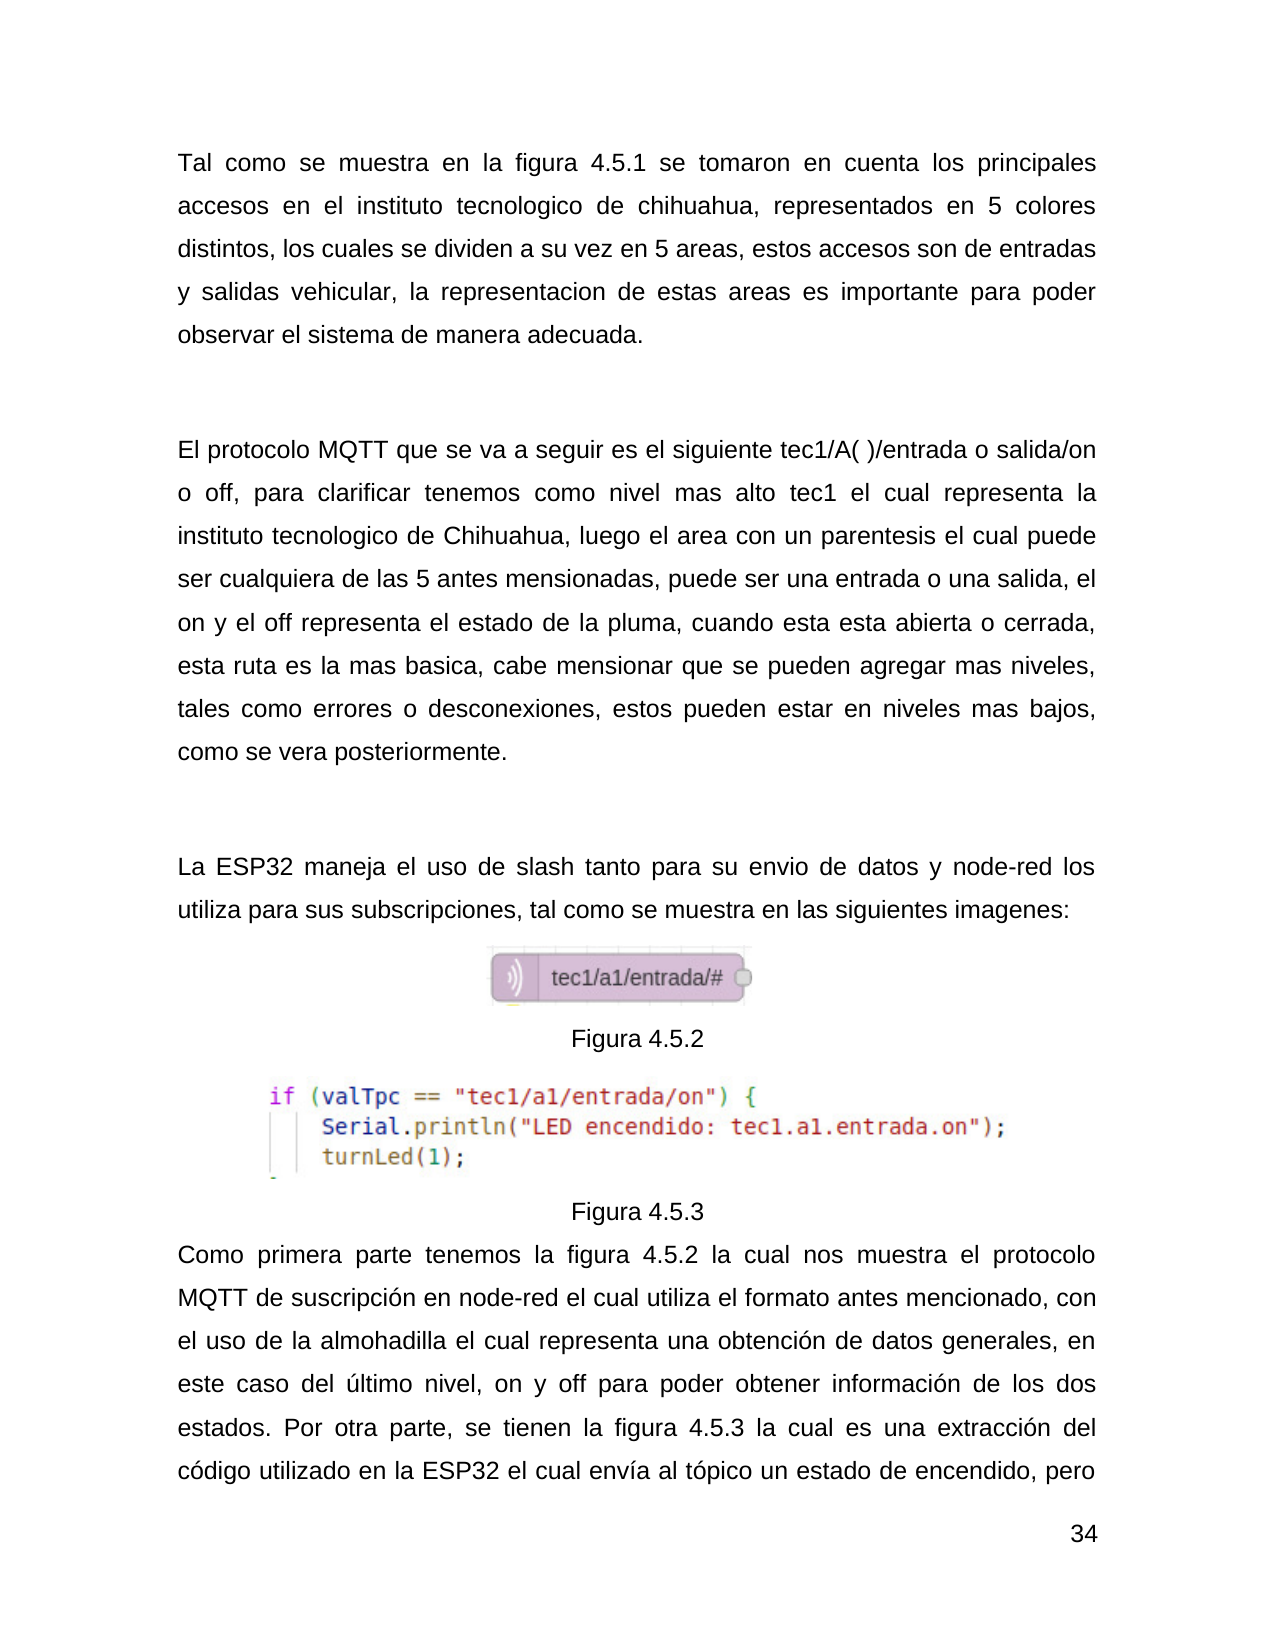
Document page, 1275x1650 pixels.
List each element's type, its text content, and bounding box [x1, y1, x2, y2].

text La ESP32 maneja el uso de slash tanto para su envio de datos y node-red los utiliza para sus subscripciones, tal como se muestra en las siguientes imagenes: [177, 852, 1098, 924]
text Figura 4.5.2 [177, 1024, 1098, 1053]
picture [486, 945, 753, 1006]
text El protocolo MQTT que se va a seguir es el siguiente tec1/A( )/entrada o salida/on o off, para clarificar tenemos como nivel mas alto tec1 el cual representa la instituto tecnologico de Chihuahua, luego el area con un parentesis el cual puede ser cualquiera de las 5 antes mensionadas, puede ser una entrada o una salida, el on y el off representa el estado de la pluma, cuando esta esta abierta o cerrada, esta ruta es la mas basica, cabe mensionar que se pueden agregar mas niveles, tales como errores o desconexiones, estos pueden estar en niveles mas bajos, como se vera posteriormente. [177, 435, 1098, 766]
picture [257, 1076, 1018, 1179]
text Tal como se muestra en la figura 4.5.1 se tomaron en cuenta los principales accesos en el instituto tecnologico de chihuahua, representados en 5 colores distintos, los cuales se dividen a su vez en 5 areas, estos accesos son de entradas y salidas vehicular, la representacion de estas areas es importante para poder observar el sistema de manera adecuada. [177, 148, 1098, 349]
text Figura 4.5.3 [177, 1197, 1098, 1226]
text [177, 1240, 1098, 1484]
